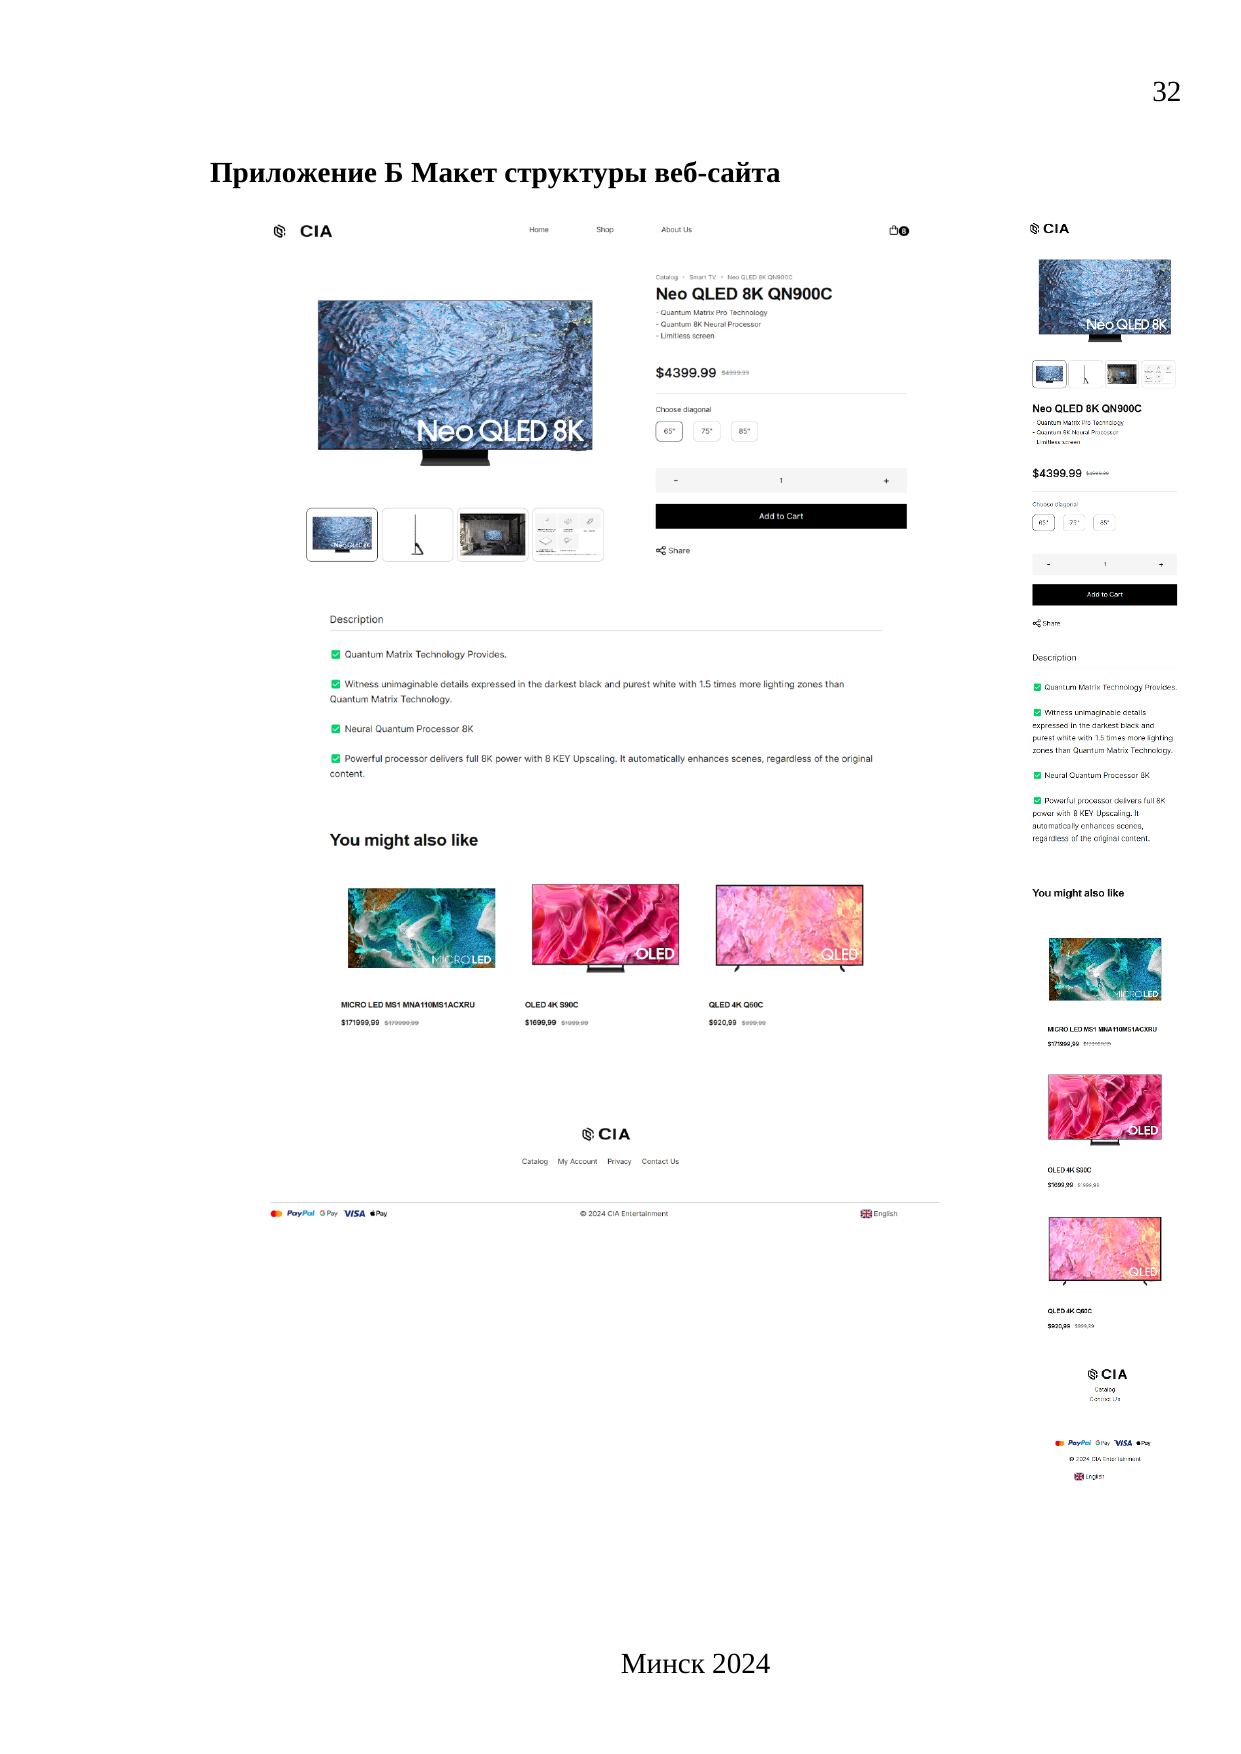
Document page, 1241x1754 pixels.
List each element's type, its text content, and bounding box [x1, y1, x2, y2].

subtitle Приложение Б Макет структуры веб-сайта [136, 156, 1181, 189]
table_header [940, 214, 1181, 1521]
picture [221, 214, 940, 1240]
table_header [136, 214, 939, 1521]
picture [1024, 214, 1182, 1497]
